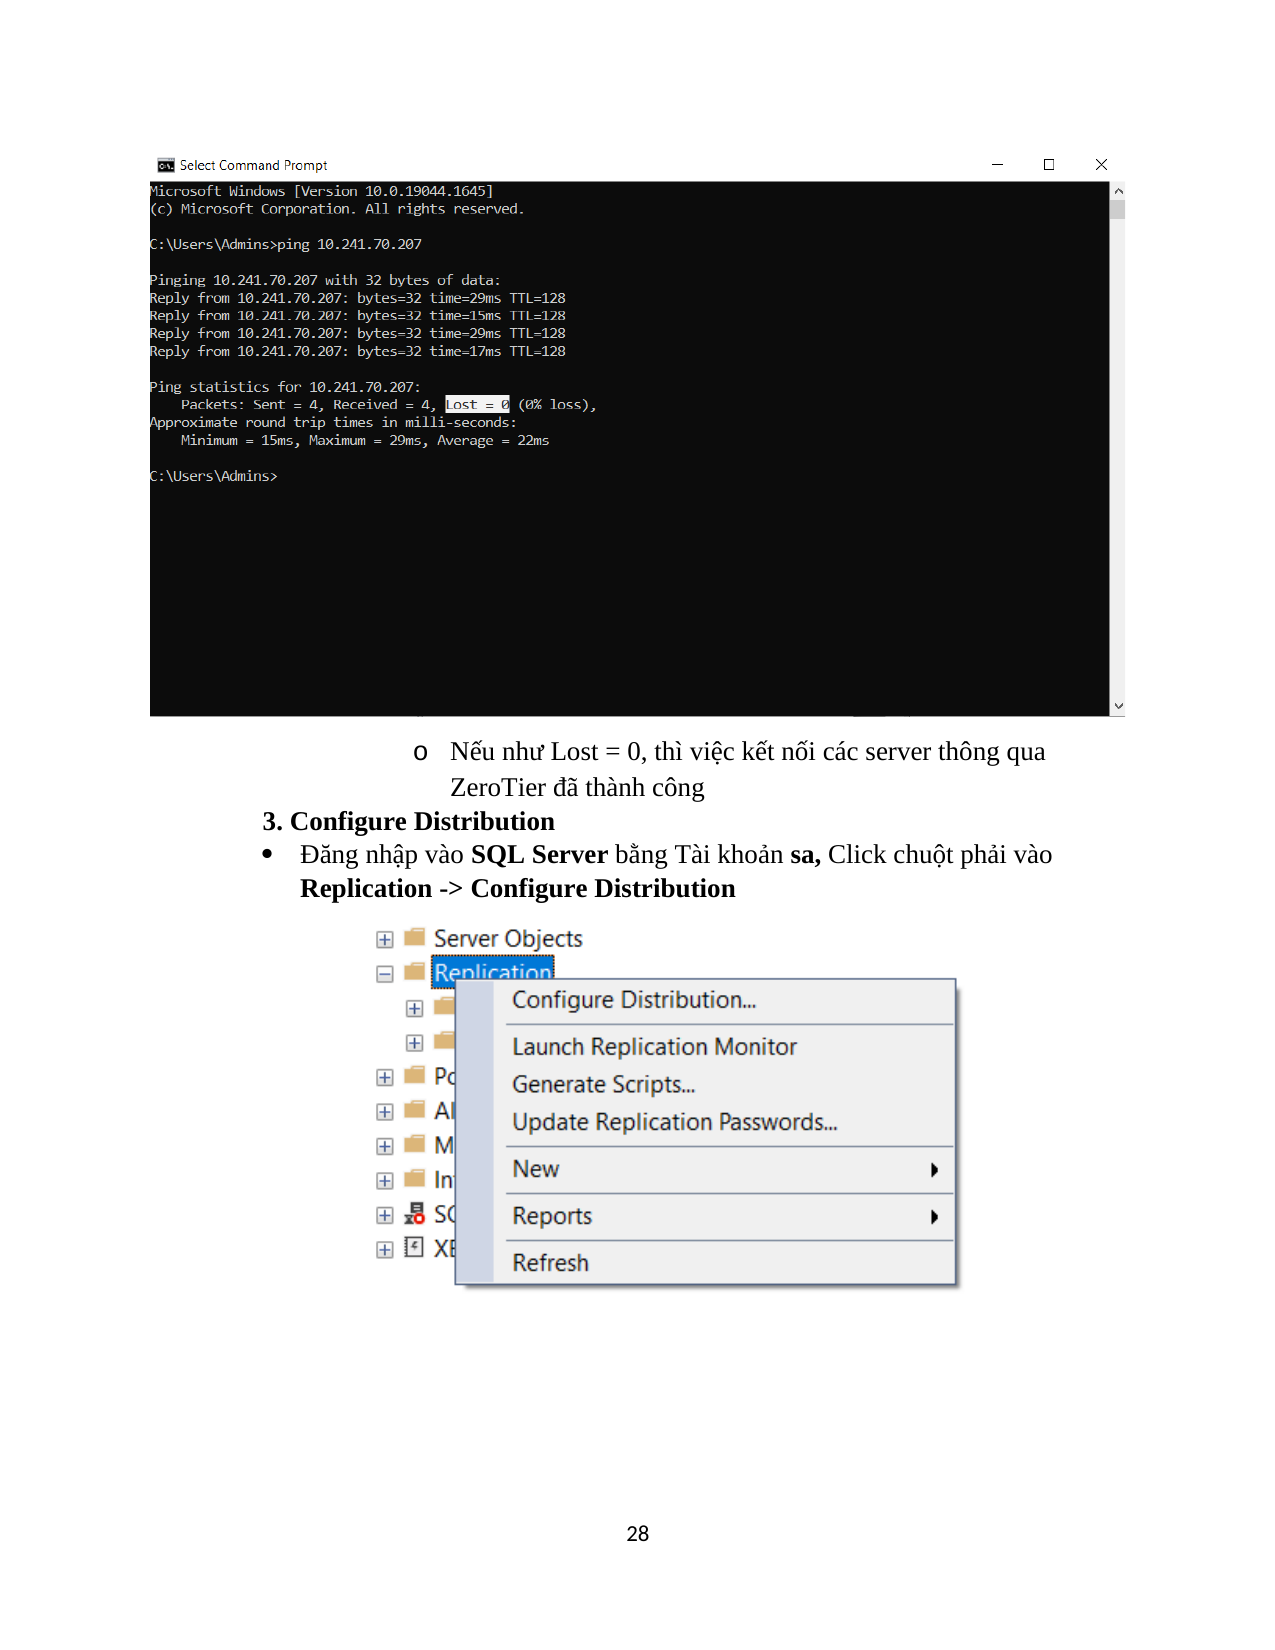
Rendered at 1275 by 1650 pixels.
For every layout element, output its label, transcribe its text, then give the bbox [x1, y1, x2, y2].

picture [375, 922, 999, 1334]
list 3. Configure Distribution [262, 805, 1125, 836]
picture [150, 150, 1125, 717]
list Nếu như Lost = 0, thì việc kết nối các server thông qua ZeroTier đã thành công [412, 735, 1125, 802]
list Đăng nhập vào SQL Server bằng Tài khoản sa, Click chuột phải vào Replication -> Configure Distribution [262, 838, 1125, 903]
